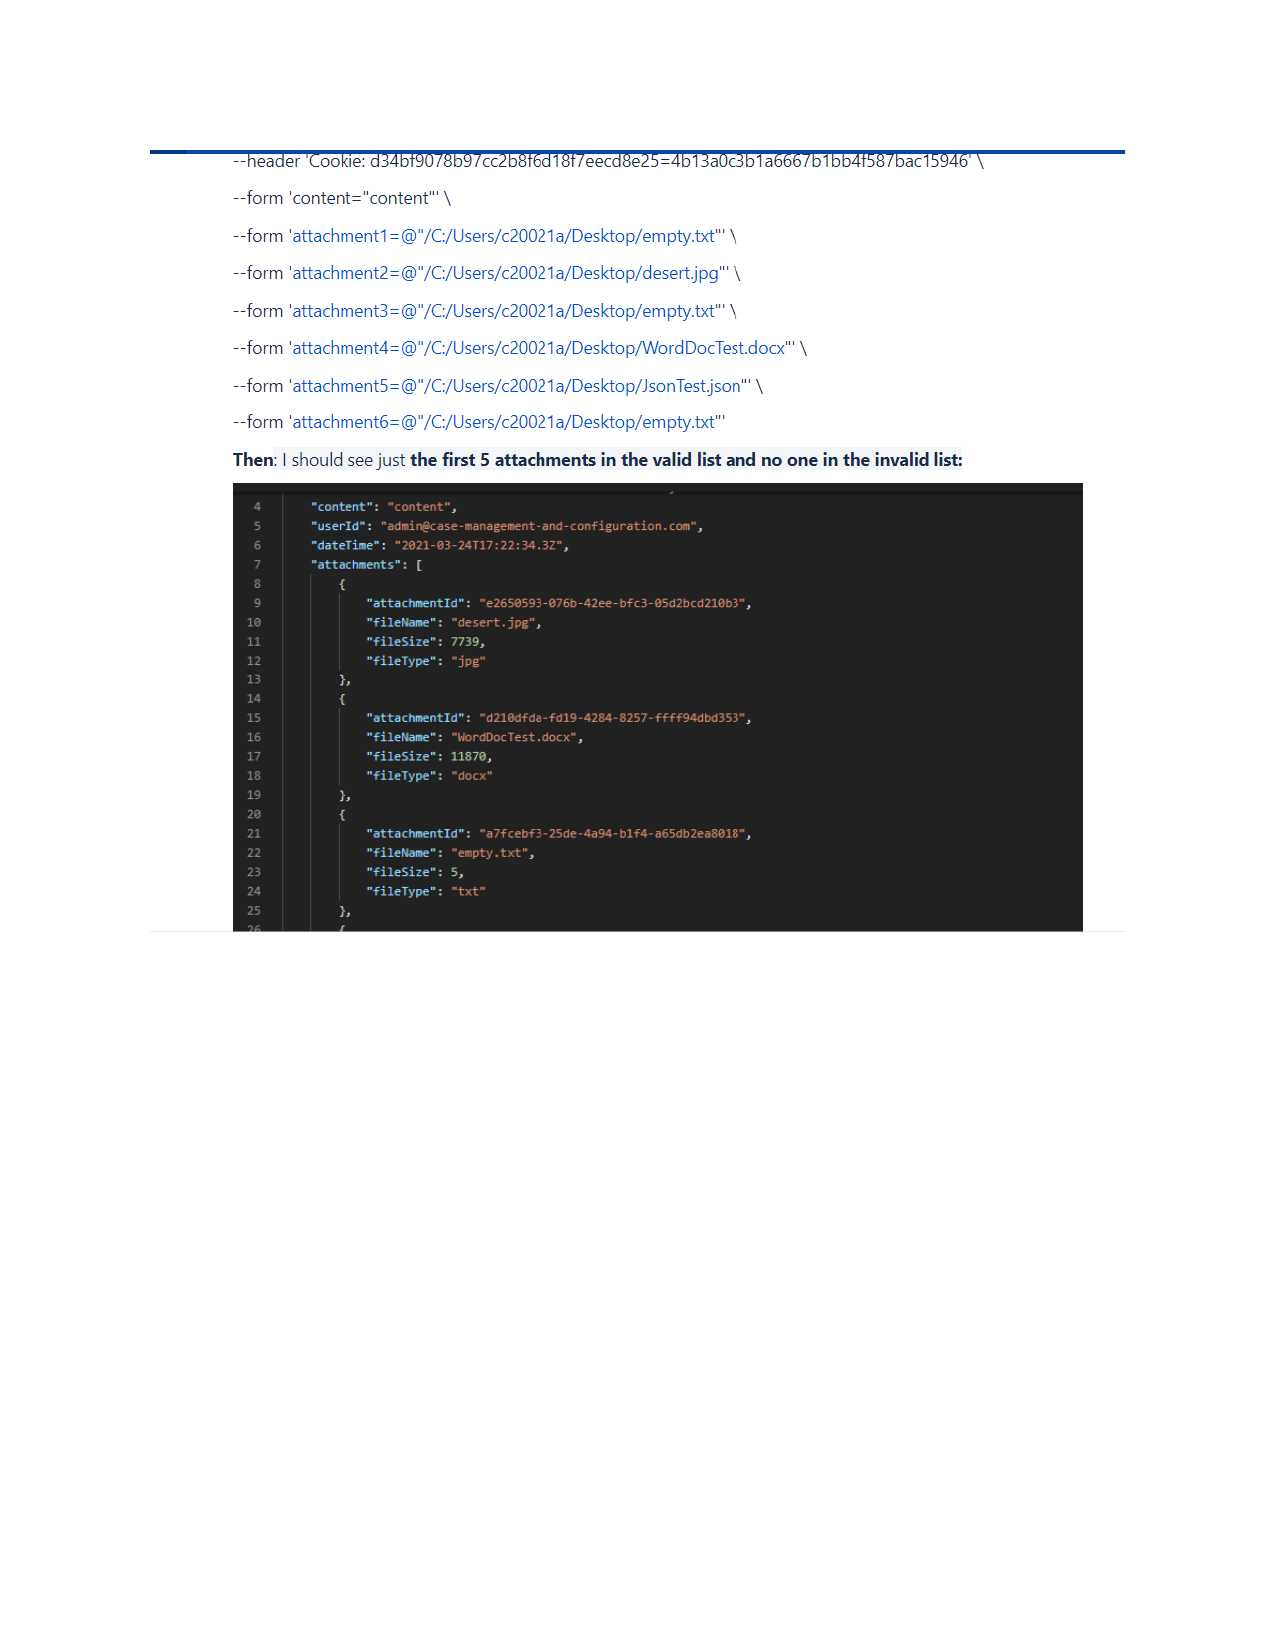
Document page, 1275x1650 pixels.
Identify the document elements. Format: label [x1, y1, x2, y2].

picture [150, 150, 1125, 932]
